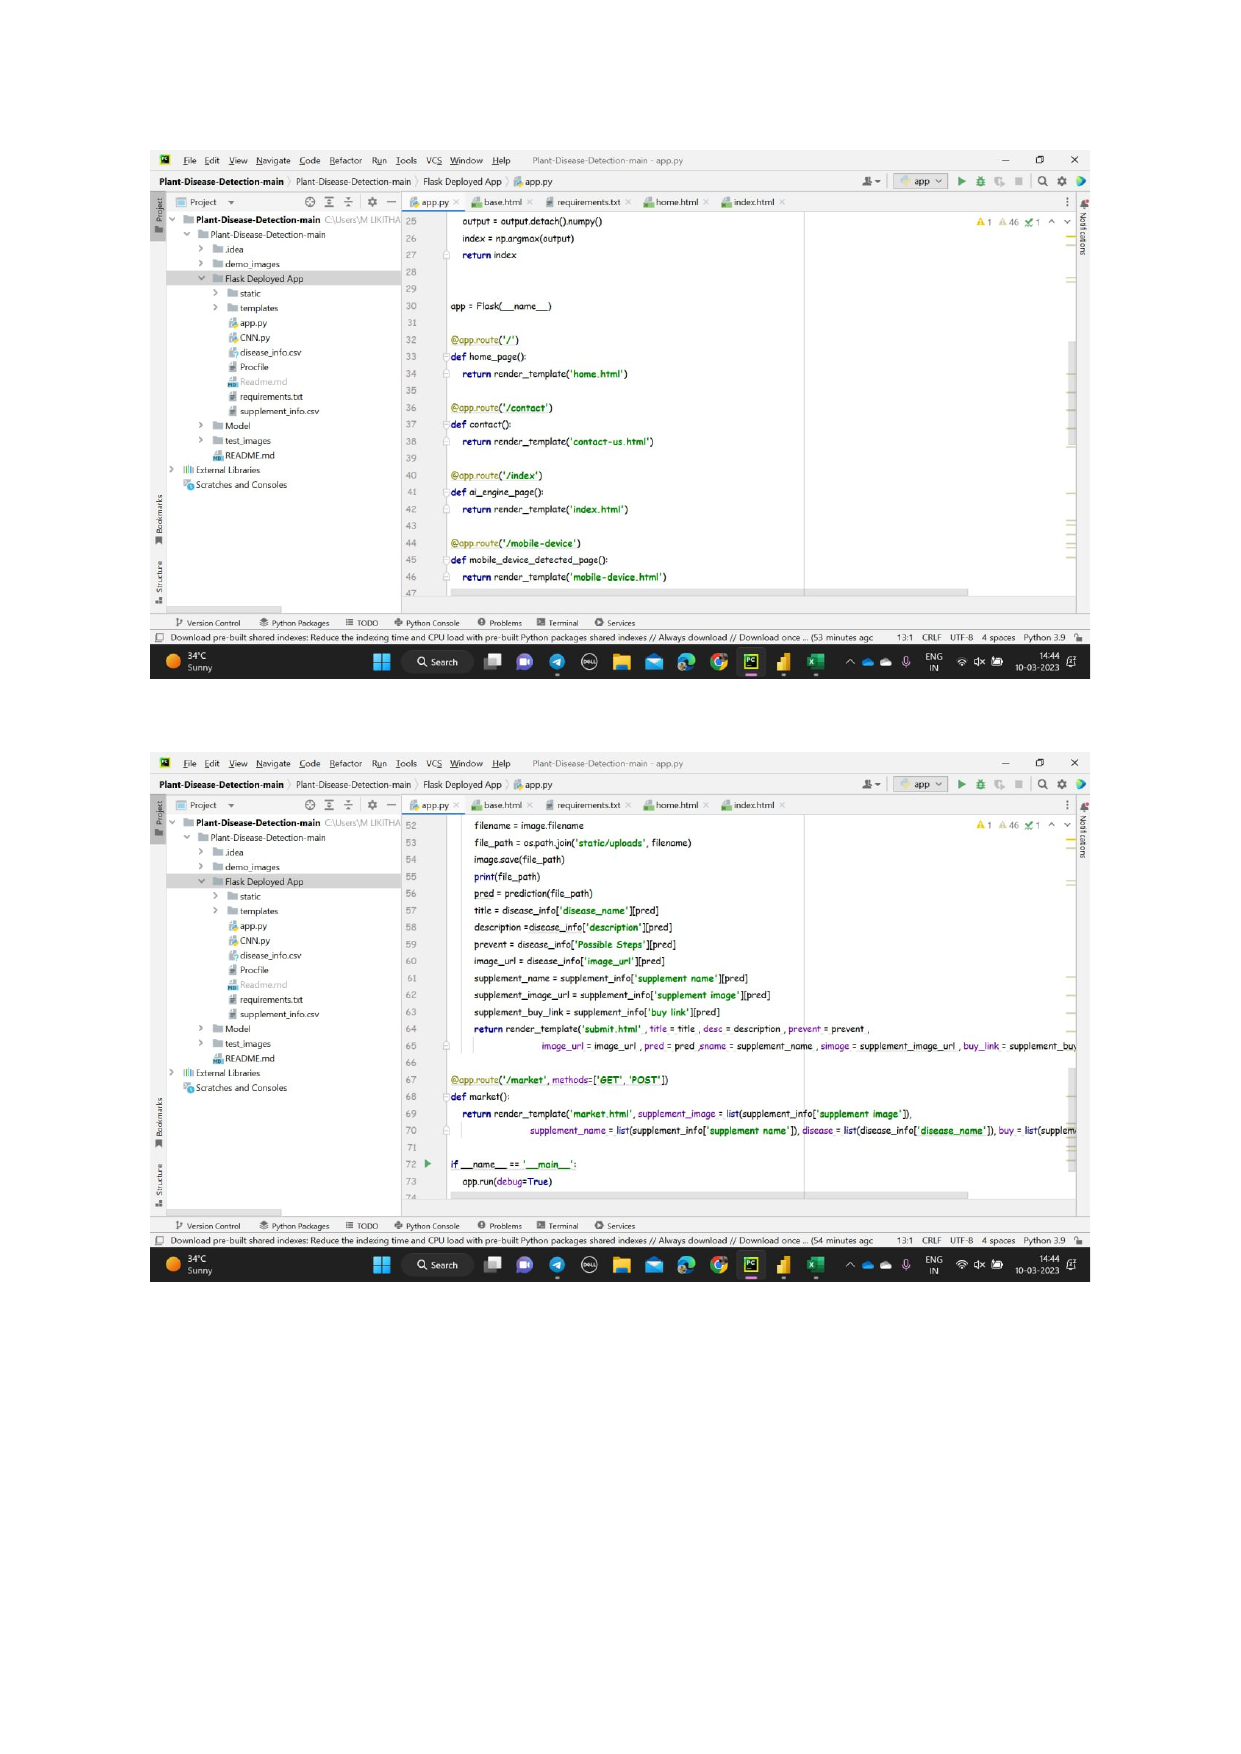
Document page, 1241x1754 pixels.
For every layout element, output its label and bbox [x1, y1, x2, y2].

picture [150, 150, 1091, 679]
picture [150, 752, 1091, 1282]
